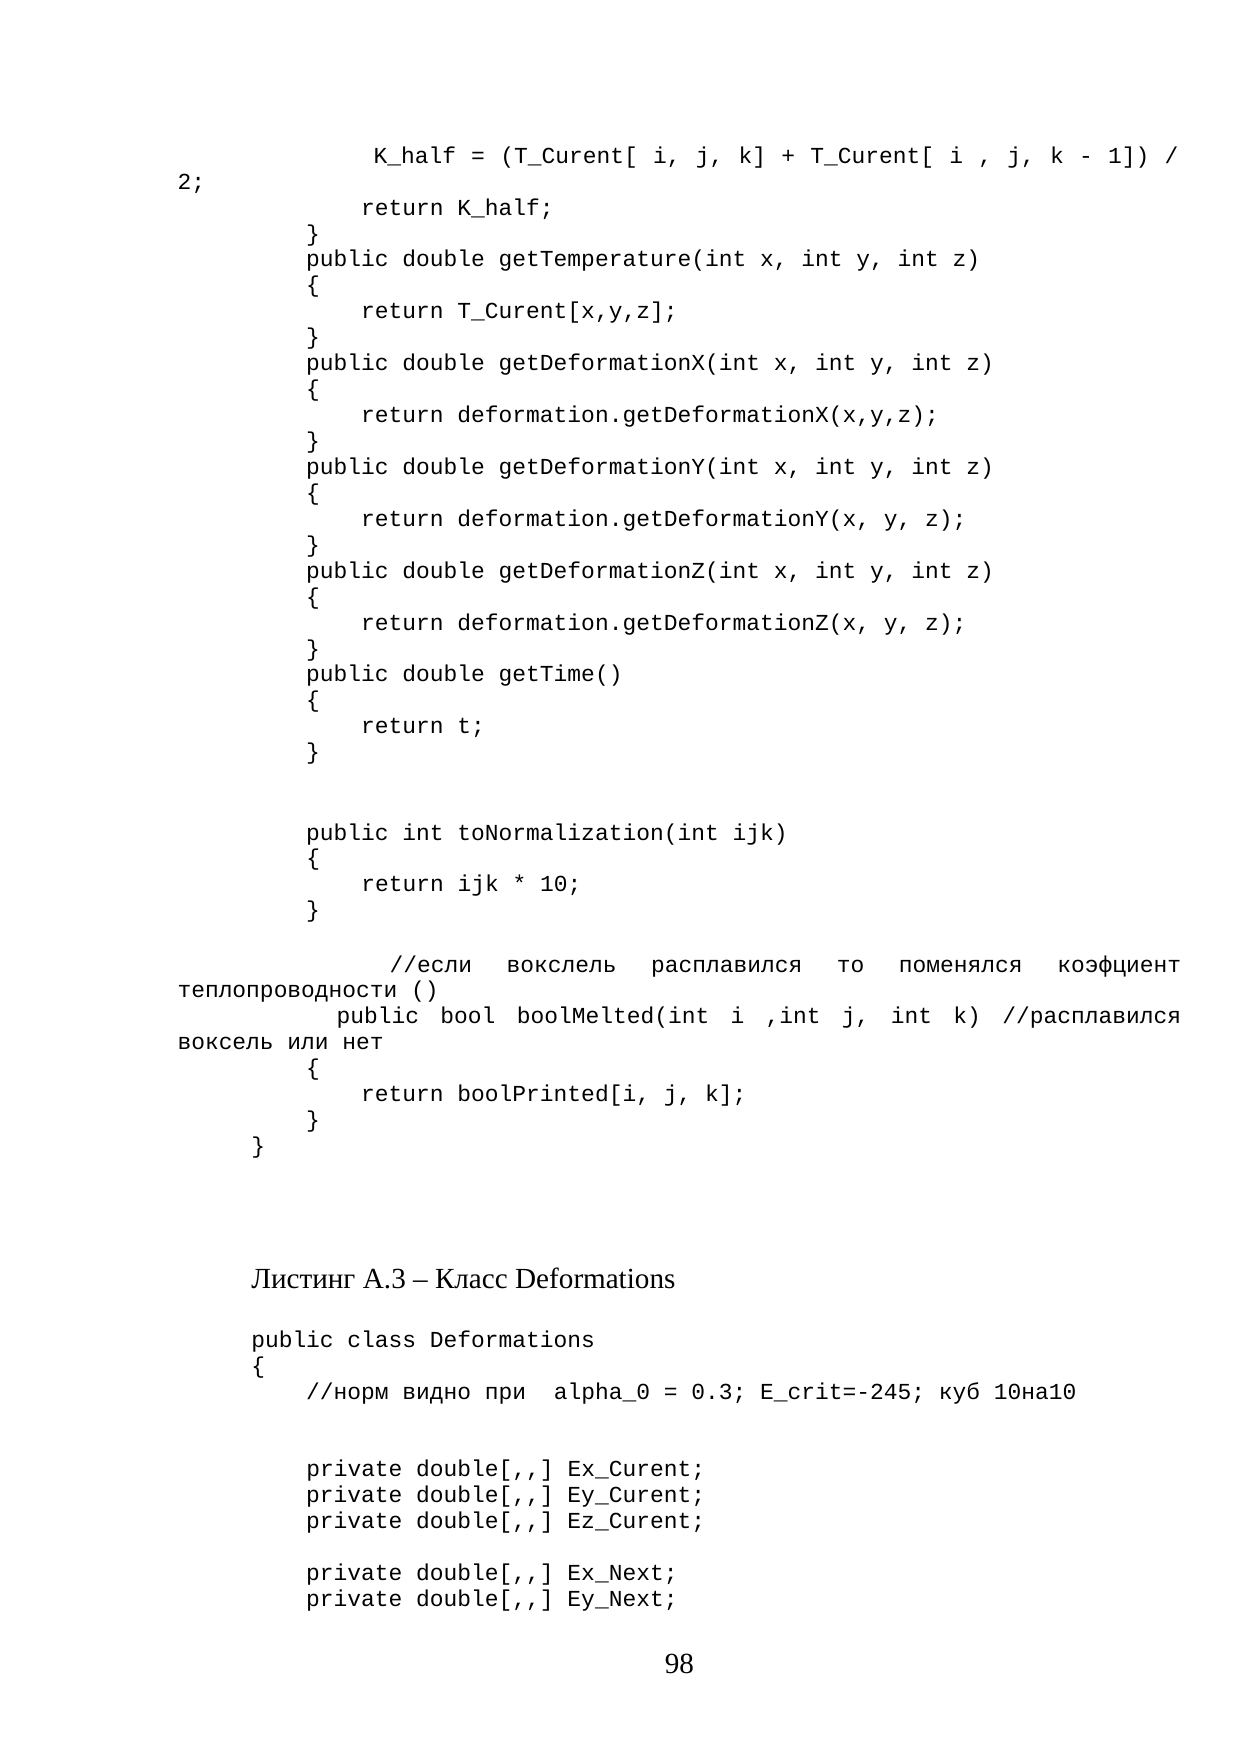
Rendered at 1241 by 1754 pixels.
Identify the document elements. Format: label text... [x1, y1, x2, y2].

text { [177, 585, 1181, 611]
text } [177, 429, 1181, 455]
text public class Deformations [177, 1328, 1181, 1354]
text return deformation.getDeformationX(x,y,z); [177, 403, 1181, 429]
text return ijk * 10; [177, 873, 1181, 899]
text } [177, 637, 1181, 663]
text public double getTime() [177, 663, 1181, 689]
text public double getTemperature(int x, int y, int z) [177, 248, 1181, 274]
text { [177, 847, 1181, 873]
text //норм видно при alpha_0 = 0.3; E_crit=-245; куб 10на10 [177, 1380, 1181, 1406]
text } [177, 899, 1181, 924]
text public double getDeformationY(int x, int y, int z) [177, 455, 1181, 481]
text //если вокслель расплавился то поменялся коэфциент теплопроводности () [177, 953, 1181, 1005]
text private double[,,] Ex_Curent; [177, 1458, 1181, 1484]
text K_half = (T_Curent[ i, j, k] + T_Curent[ i , j, k - 1]) / 2; [177, 144, 1181, 196]
text } [177, 326, 1181, 352]
text } [177, 1108, 1181, 1134]
text Листинг А.3 – Класс Deformations [177, 1261, 1181, 1294]
text { [177, 1354, 1181, 1380]
text public double getDeformationX(int x, int y, int z) [177, 352, 1181, 377]
text return T_Curent[x,y,z]; [177, 300, 1181, 326]
text { [177, 377, 1181, 403]
text } [177, 1134, 1181, 1160]
text { [177, 689, 1181, 715]
text private double[,,] Ey_Curent; [177, 1484, 1181, 1510]
text public int toNormalization(int ijk) [177, 821, 1181, 847]
text private double[,,] Ey_Next; [177, 1587, 1181, 1613]
text { [177, 274, 1181, 300]
text { [177, 481, 1181, 507]
text return K_half; [177, 196, 1181, 222]
text return deformation.getDeformationY(x, y, z); [177, 507, 1181, 533]
text return t; [177, 715, 1181, 741]
text } [177, 222, 1181, 248]
text } [177, 533, 1181, 559]
text public bool boolMelted(int i ,int j, int k) //расплавился воксель или нет [177, 1005, 1181, 1057]
text private double[,,] Ez_Curent; [177, 1510, 1181, 1536]
text { [177, 1057, 1181, 1083]
text private double[,,] Ex_Next; [177, 1562, 1181, 1587]
text return boolPrinted[i, j, k]; [177, 1083, 1181, 1108]
text return deformation.getDeformationZ(x, y, z); [177, 611, 1181, 637]
text public double getDeformationZ(int x, int y, int z) [177, 559, 1181, 585]
text } [177, 741, 1181, 767]
